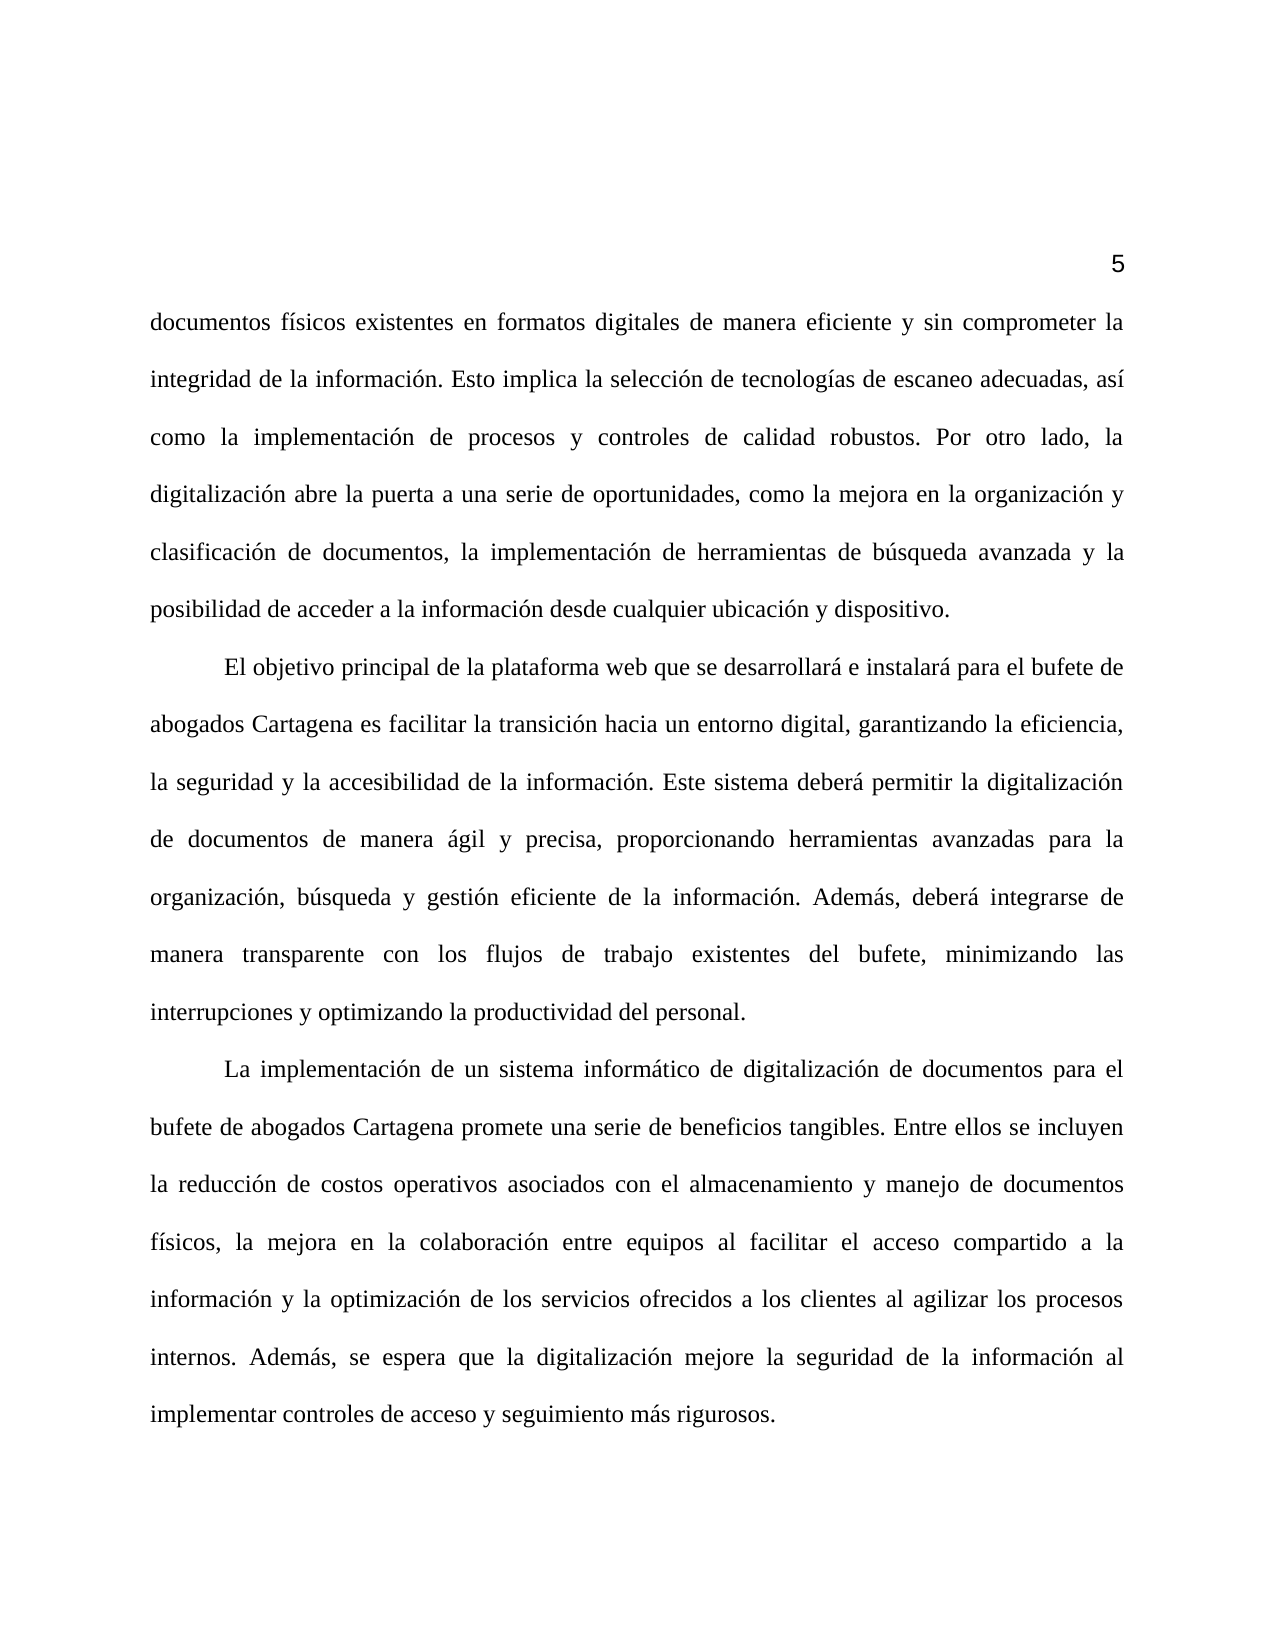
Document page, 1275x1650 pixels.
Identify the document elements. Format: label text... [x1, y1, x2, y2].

text El objetivo principal de la plataforma web que se desarrollará e instalará para el bufete de abogados Cartagena es facilitar la transición hacia un entorno digital, garantizando la eficiencia, la seguridad y la accesibilidad de la información. Este sistema deberá permitir la digitalización de documentos de manera ágil y precisa, proporcionando herramientas avanzadas para la organización, búsqueda y gestión eficiente de la información. Además, deberá integrarse de manera transparente con los flujos de trabajo existentes del bufete, minimizando las interrupciones y optimizando la productividad del personal. [150, 652, 1125, 1026]
text La implementación de un sistema informático de digitalización de documentos para el bufete de abogados Cartagena promete una serie de beneficios tangibles. Entre ellos se incluyen la reducción de costos operativos asociados con el almacenamiento y manejo de documentos físicos, la mejora en la colaboración entre equipos al facilitar el acceso compartido a la información y la optimización de los servicios ofrecidos a los clientes al agilizar los procesos internos. Además, se espera que la digitalización mejore la seguridad de la información al implementar controles de acceso y seguimiento más rigurosos. [150, 1054, 1125, 1428]
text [150, 307, 1125, 623]
